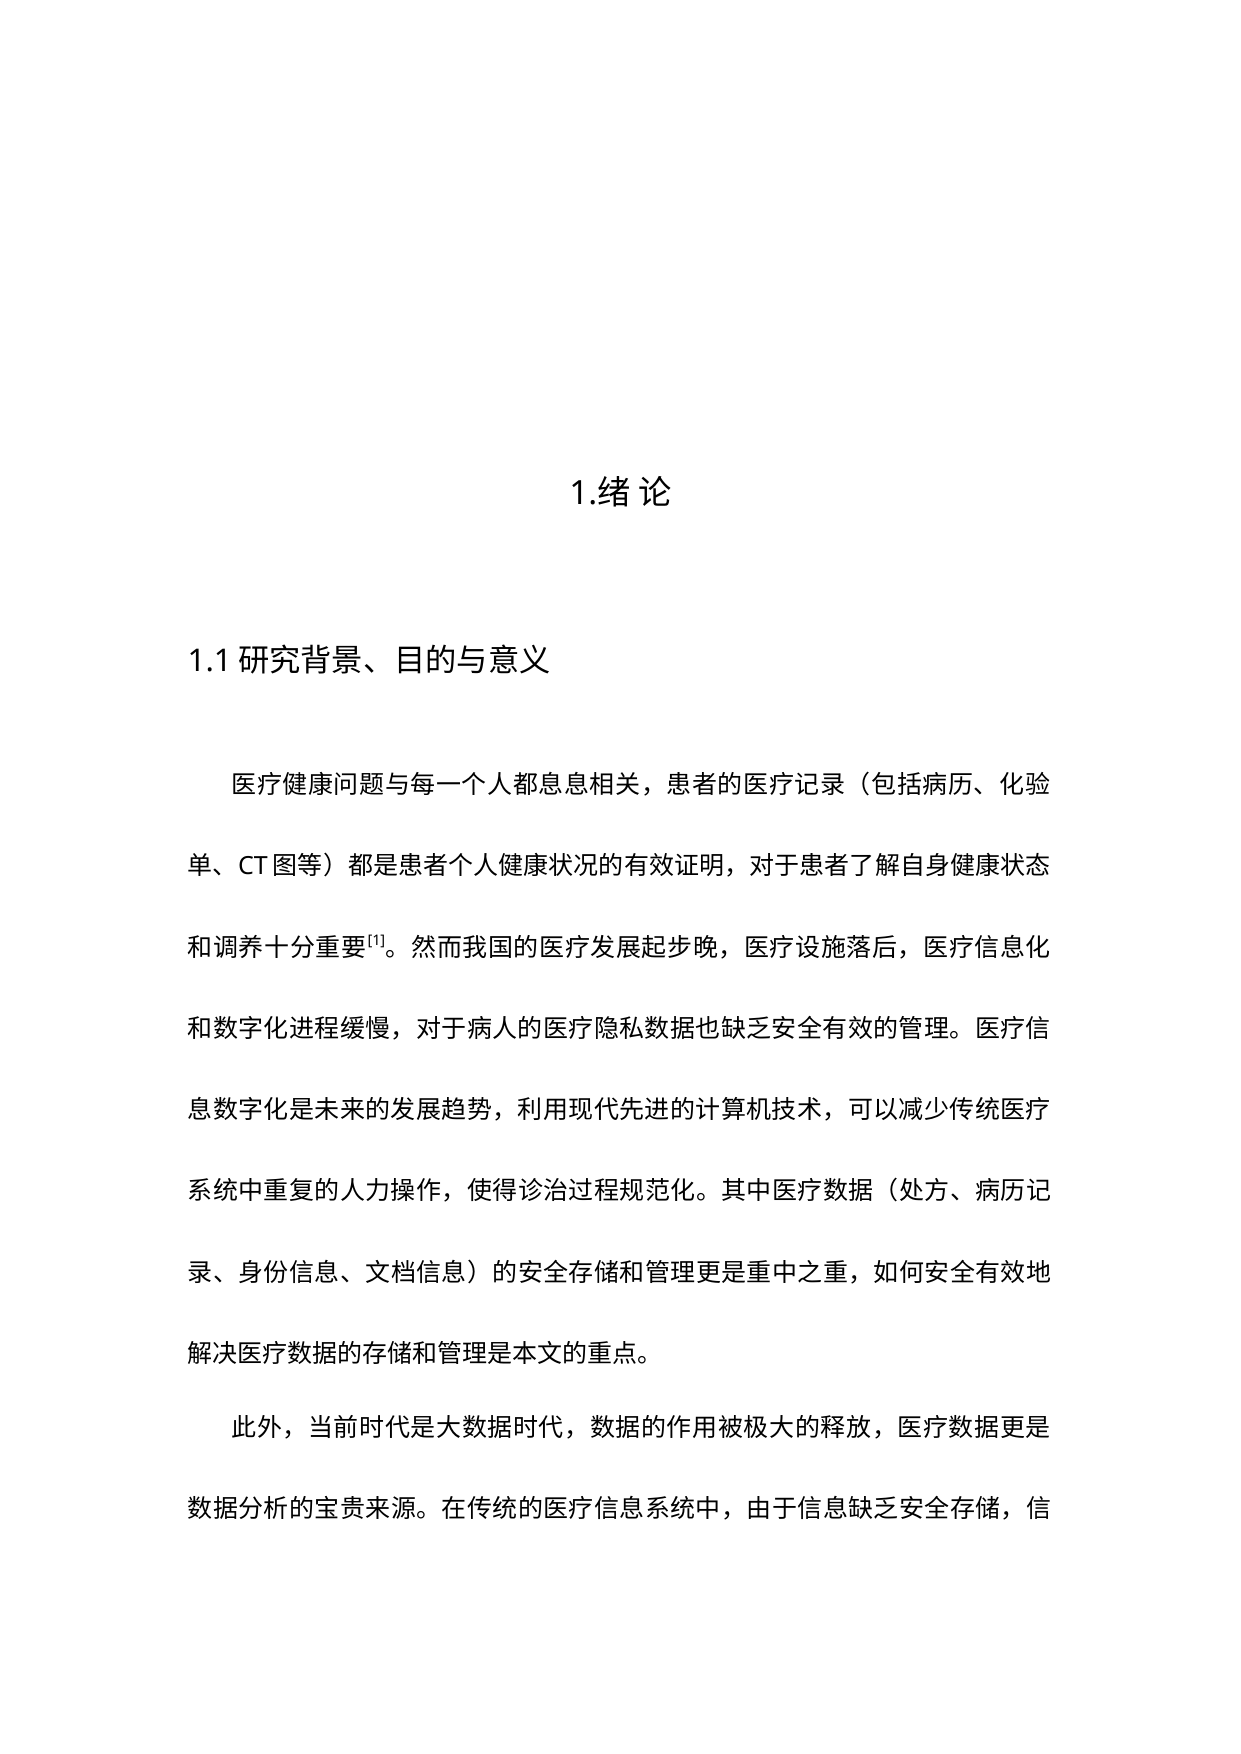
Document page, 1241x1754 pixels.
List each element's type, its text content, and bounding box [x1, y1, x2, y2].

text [187, 1393, 1053, 1539]
subtitle 1.绪 论 [187, 457, 1053, 522]
text 医疗健康问题与每一个人都息息相关，患者的医疗记录（包括病历、化验单、CT图等）都是患者个人健康状况的有效证明，对于患者了解自身健康状态和调养十分重要[1]。然而我国的医疗发展起步晚，医疗设施落后，医疗信息化和数字化进程缓慢，对于病人的医疗隐私数据也缺乏安全有效的管理。医疗信息数字化是未来的发展趋势，利用现代先进的计算机技术，可以减少传统医疗系统中重复的人力操作，使得诊治过程规范化。其中医疗数据（处方、病历记录、身份信息、文档信息）的安全存储和管理更是重中之重，如何安全有效地解决医疗数据的存储和管理是本文的重点。 [187, 750, 1053, 1384]
subtitle 1.1研究背景、目的与意义 [187, 625, 1053, 690]
